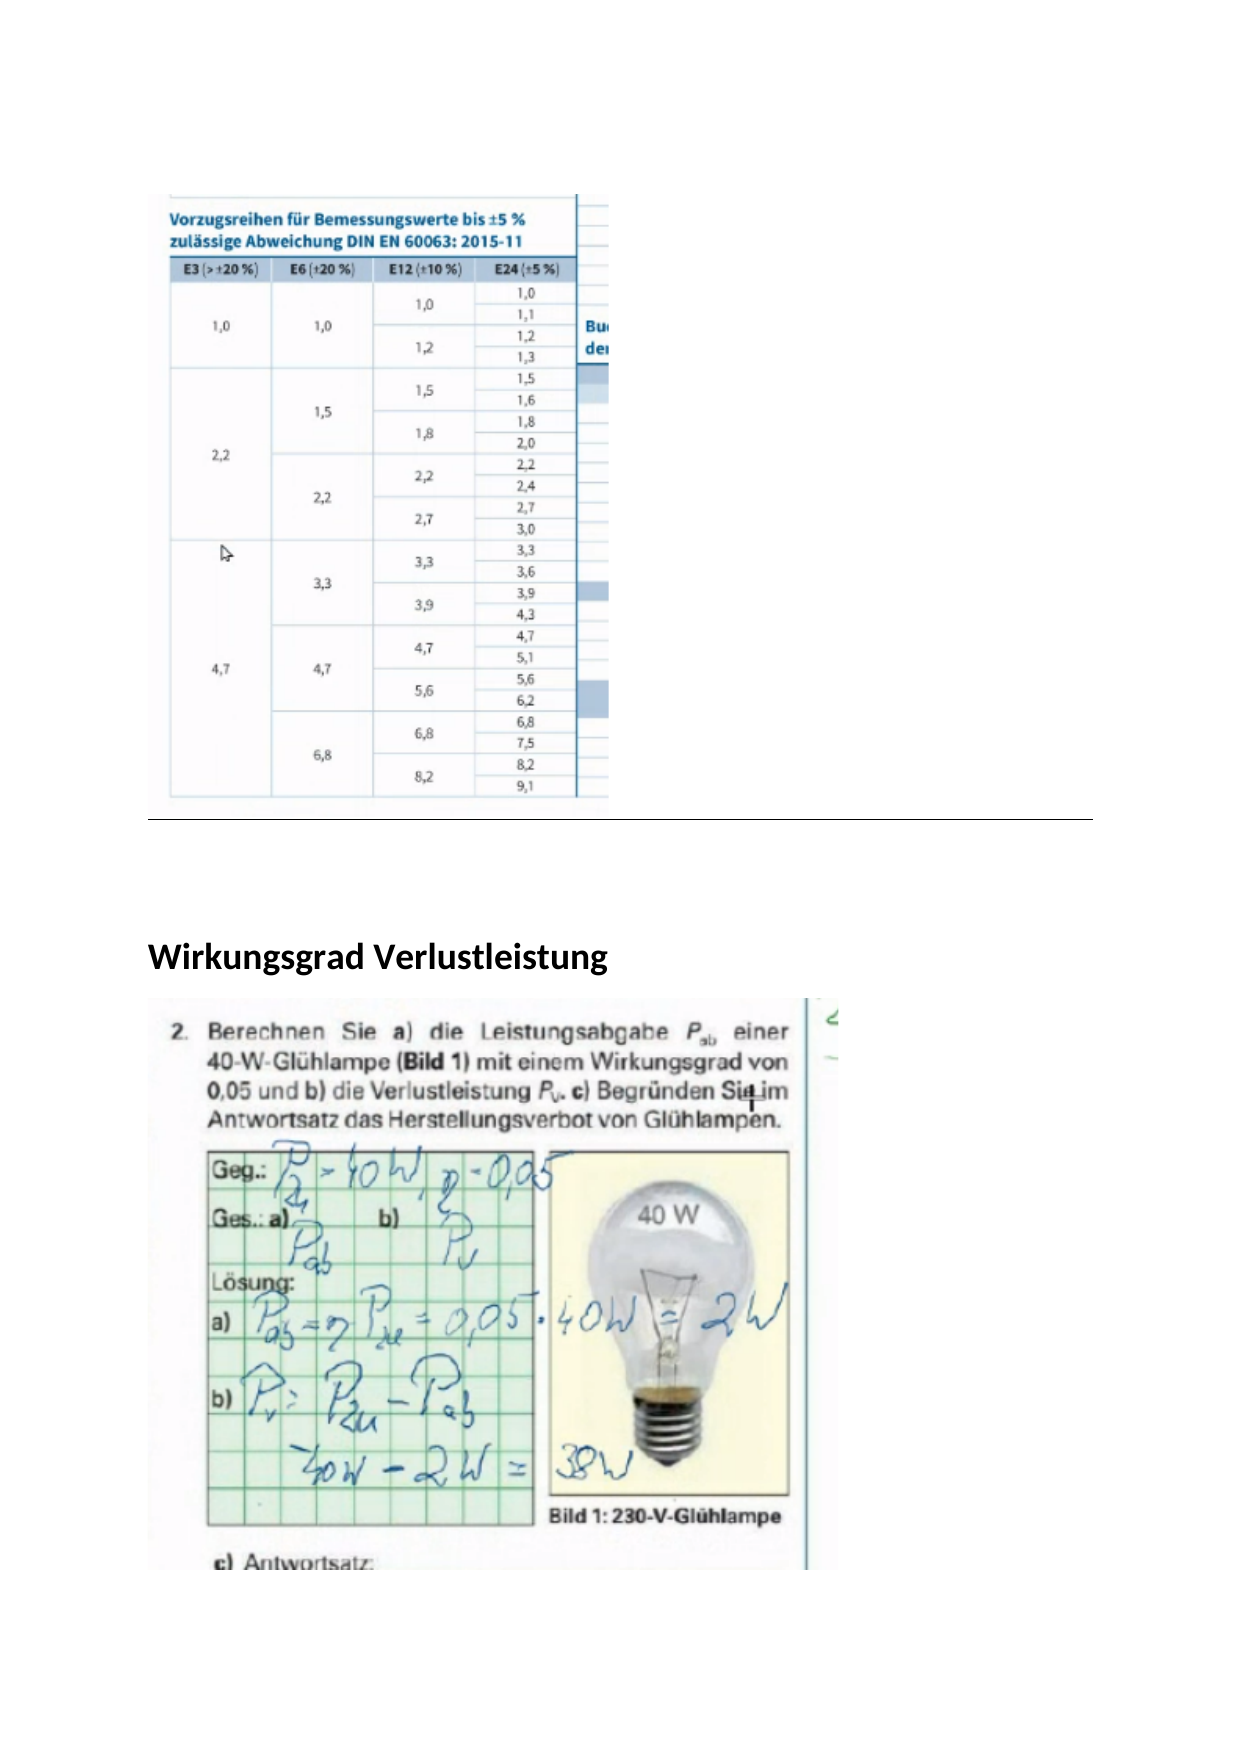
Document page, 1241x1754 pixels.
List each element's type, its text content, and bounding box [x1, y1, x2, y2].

text Wirkungsgrad Verlustleistung [148, 933, 1093, 978]
picture [147, 998, 839, 1570]
picture [147, 194, 609, 817]
